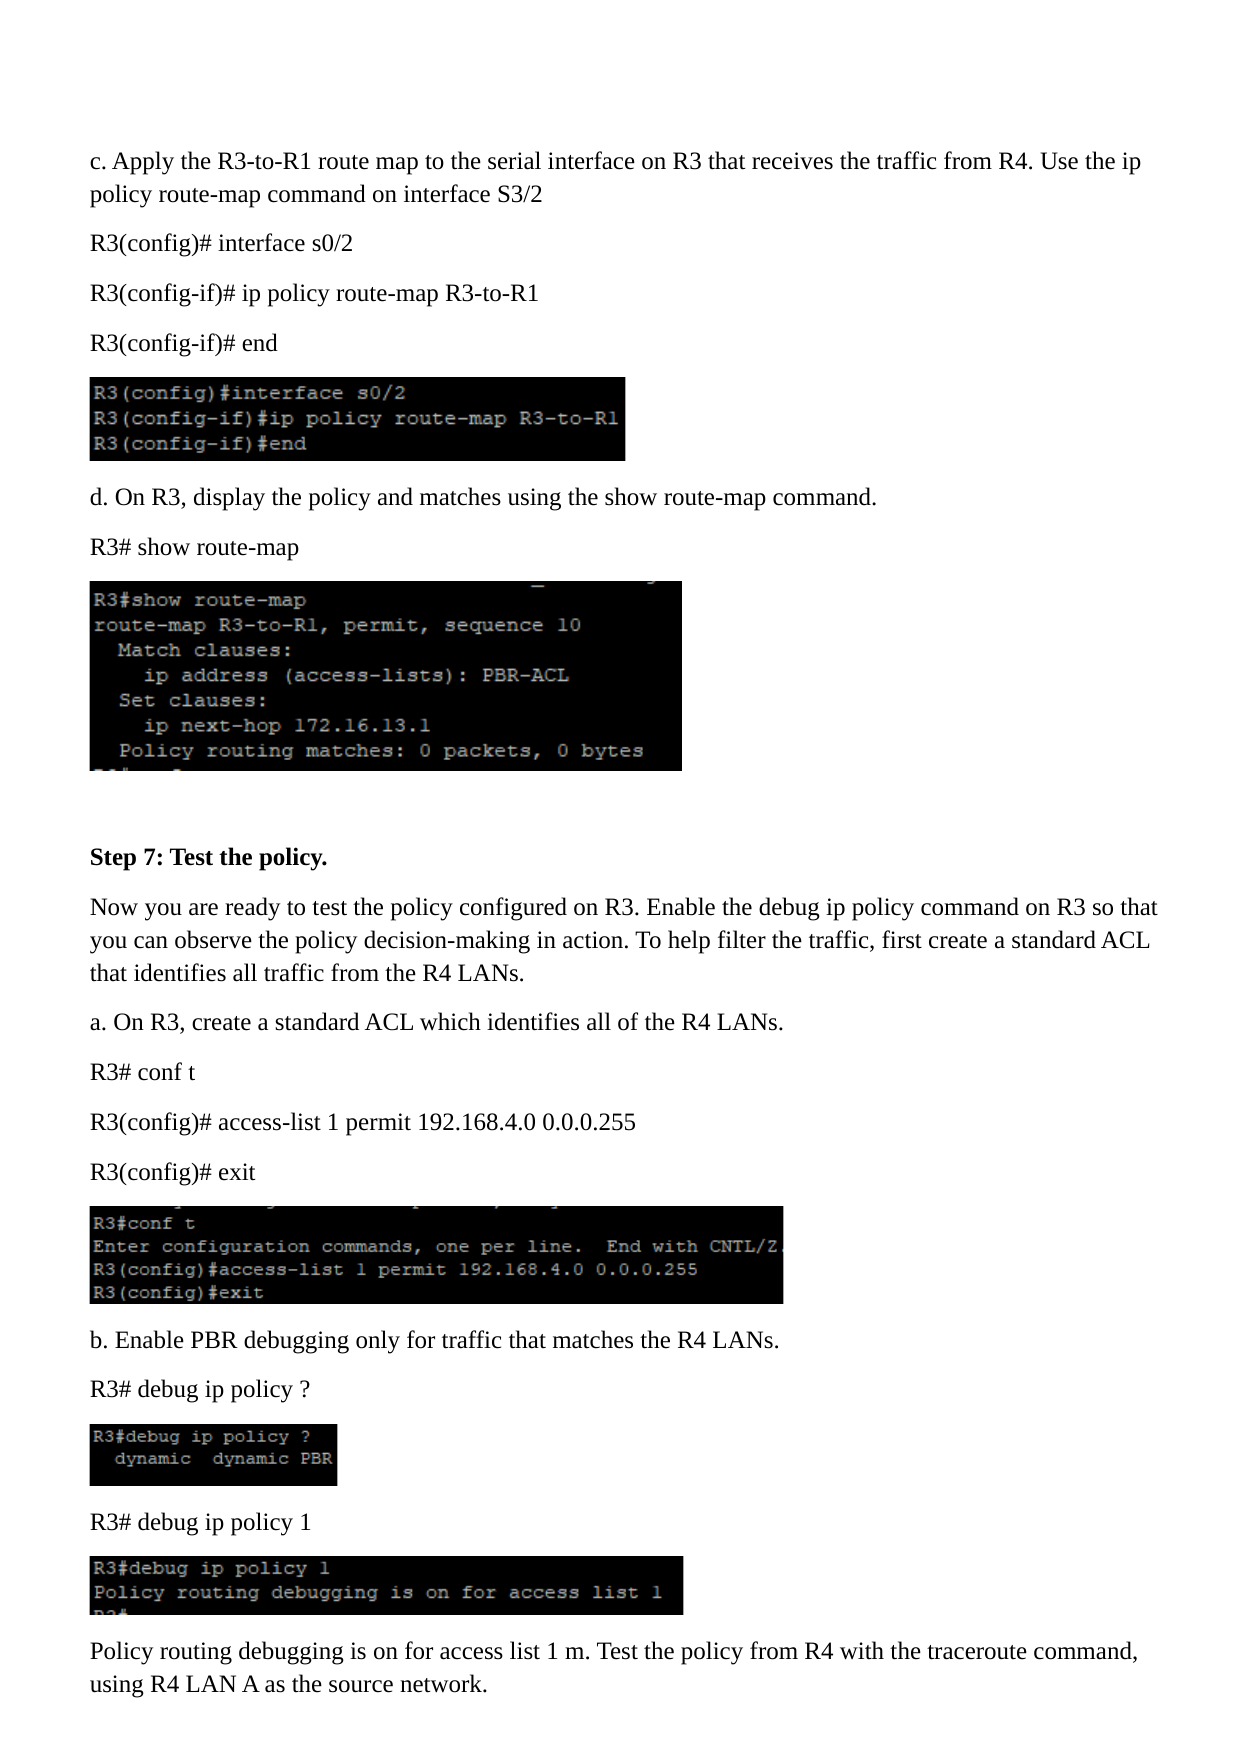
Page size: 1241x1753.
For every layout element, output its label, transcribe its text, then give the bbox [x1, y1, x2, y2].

text R3(config)# access-list 1 permit 192.168.4.0 0.0.0.255 [89, 1107, 1182, 1136]
text c. Apply the R3-to-R1 route map to the serial interface on R3 that receives the traffic from R4. Use the ip policy route-map command on interface S3/2 [89, 146, 1182, 208]
text R3(config-if)# ip policy route-map R3-to-R1 [89, 278, 1182, 307]
picture [89, 1206, 784, 1304]
text R3# conf t [89, 1057, 1182, 1086]
text b. Enable PBR debugging only for traffic that matches the R4 LANs. [89, 1325, 1182, 1354]
text R3(config)# exit [89, 1157, 1182, 1185]
picture [89, 377, 626, 461]
text R3# show route-map [89, 532, 1182, 561]
text Step 7: Test the policy. [89, 842, 1182, 871]
text R3# debug ip policy 1 [89, 1507, 1182, 1536]
text R3(config)# interface s0/2 [89, 228, 1182, 257]
picture [89, 1424, 338, 1486]
picture [89, 1556, 684, 1615]
text a. On R3, create a standard ACL which identifies all of the R4 LANs. [89, 1007, 1182, 1036]
text R3(config-if)# end [89, 328, 1182, 357]
text Policy routing debugging is on for access list 1 m. Test the policy from R4 with the traceroute command, using R4 LAN A as the source network. [89, 1636, 1182, 1698]
text Now you are ready to test the policy configured on R3. Enable the debug ip policy command on R3 so that you can observe the policy decision-making in action. To help filter the traffic, first create a standard ACL that identifies all traffic from the R4 LANs. [89, 892, 1182, 987]
picture [89, 581, 682, 771]
text R3# debug ip policy ? [89, 1374, 1182, 1403]
text d. On R3, display the policy and matches using the show route-map command. [89, 482, 1182, 511]
